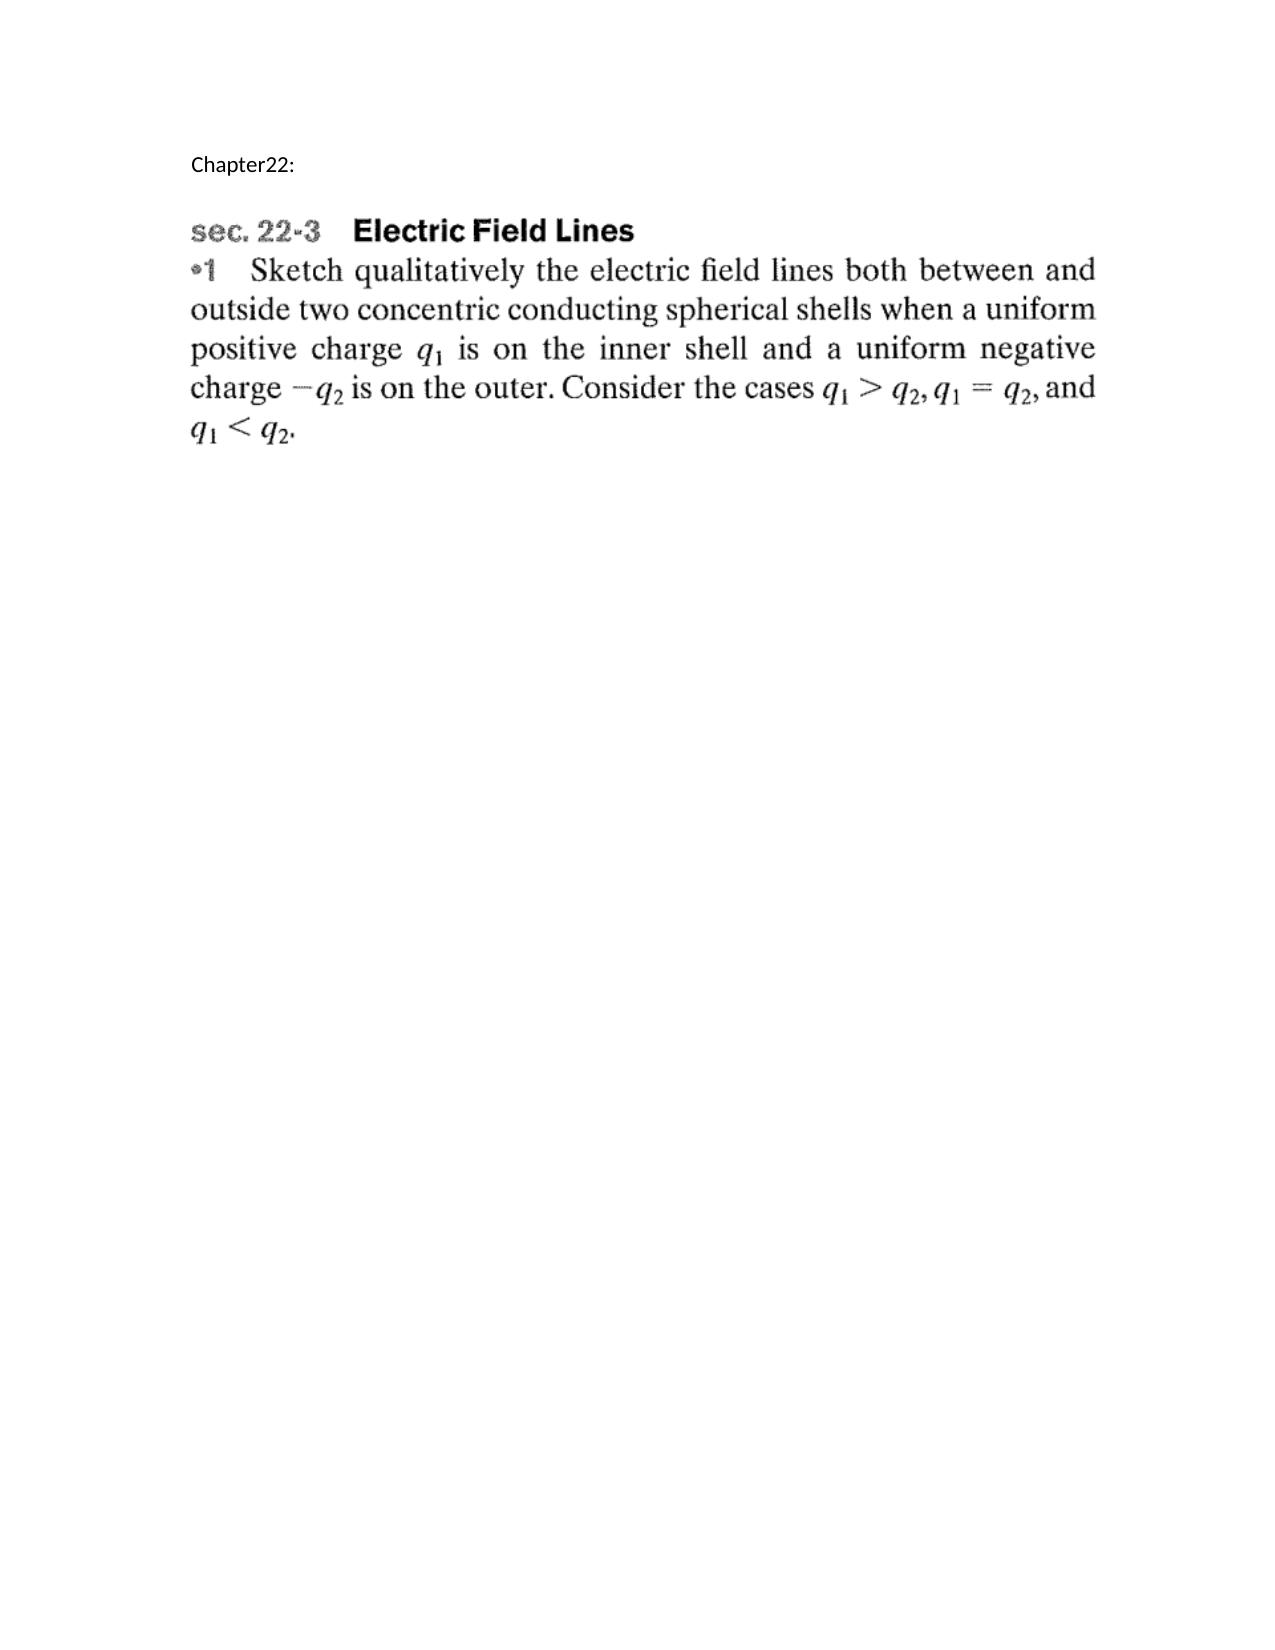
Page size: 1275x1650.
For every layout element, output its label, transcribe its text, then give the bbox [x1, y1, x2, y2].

picture [150, 196, 1125, 461]
text Chapter22: [150, 150, 1125, 178]
